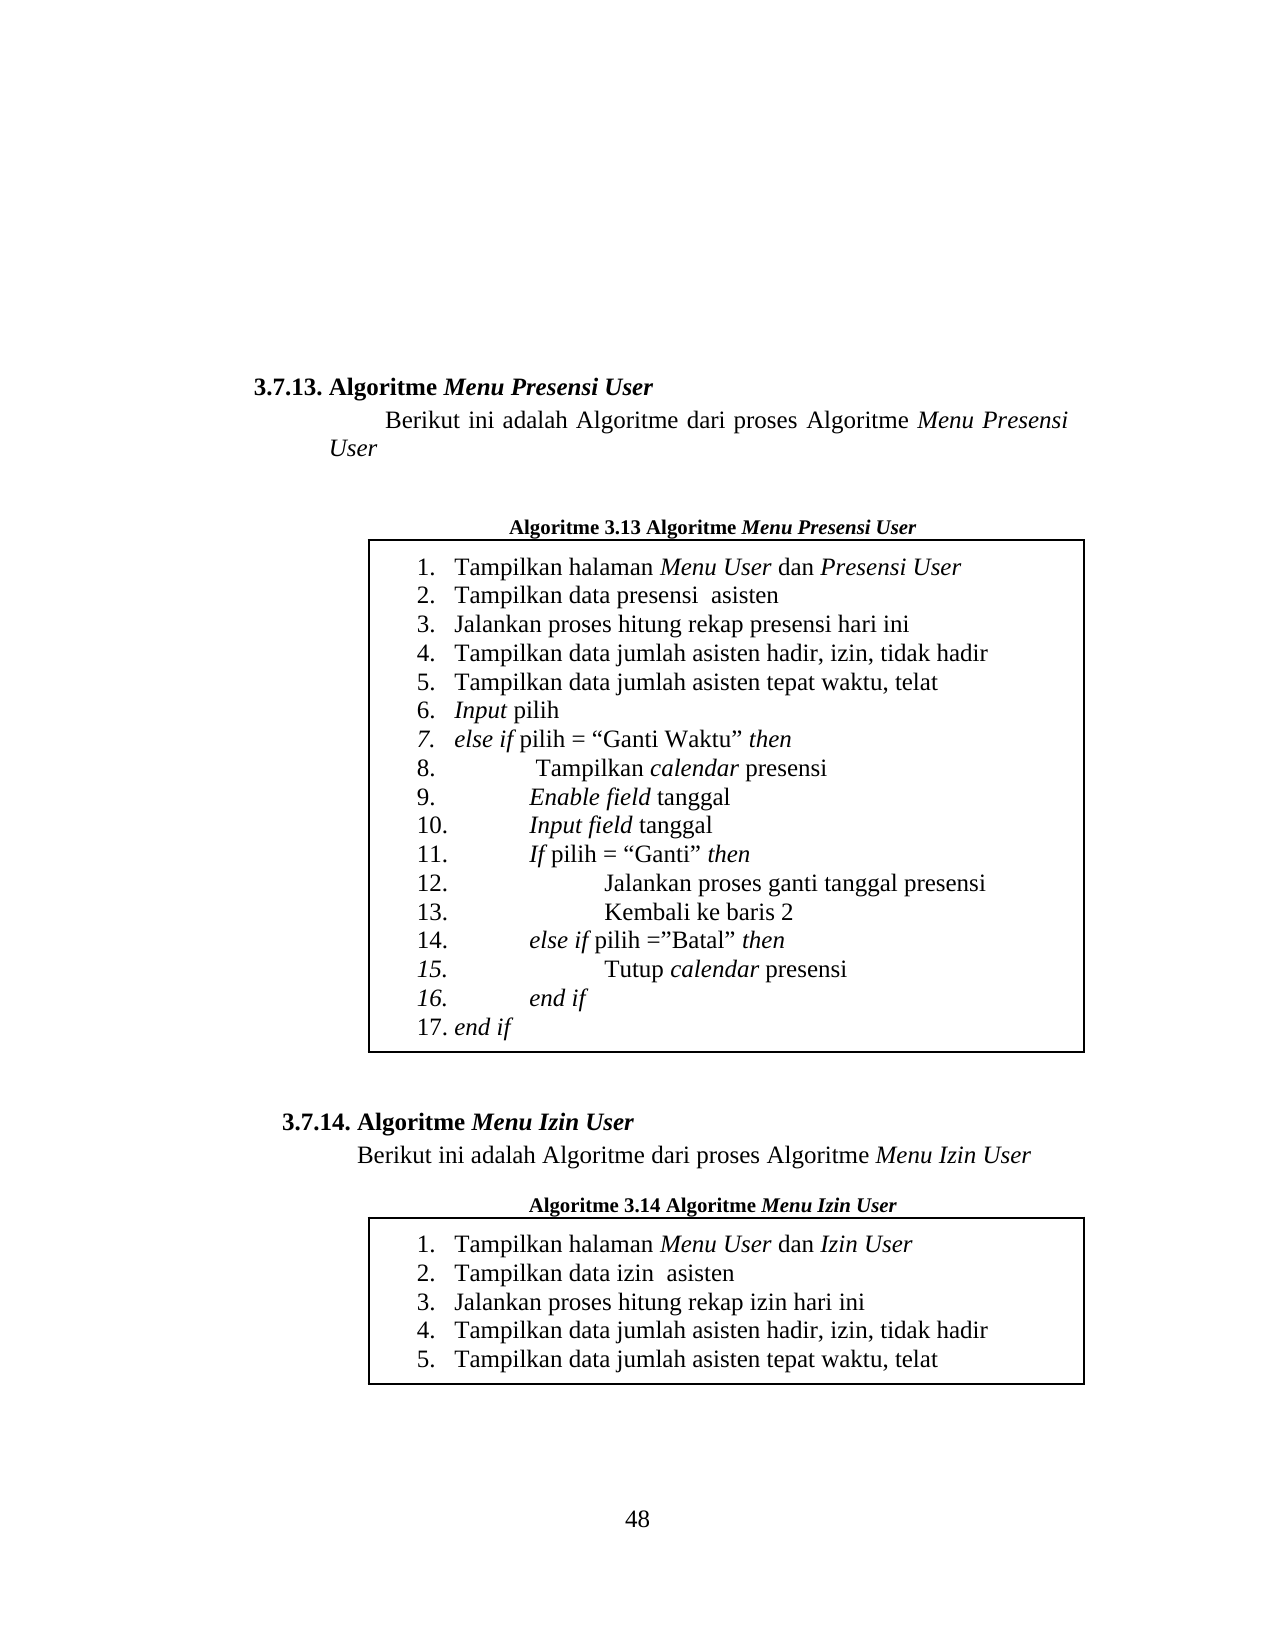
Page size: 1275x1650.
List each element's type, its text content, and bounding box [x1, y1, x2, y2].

text Algoritme 3.14 Algoritme Menu Izin User [357, 1193, 1068, 1217]
table_header Tampilkan halaman Menu User dan Presensi User Tampilkan data presensi asisten Jalankan proses hitung rekap presensi hari ini Tampilkan data jumlah asisten hadir, izin, tidak hadir Tampilkan data jumlah asisten tepat waktu, telat Input pilih else if pilih = “Ganti Waktu” then Tampilkan calendar presensi Enable field tanggal Input field tanggal If pilih = “Ganti” then Jalankan proses ganti tanggal presensi Kembali ke baris 2 else if pilih =”Batal” then Tutup calendar presensi end if end if [370, 541, 1083, 1051]
subtitle 3.7.13. Algoritme Menu Presensi User [254, 372, 1068, 401]
text Algoritme 3.13 Algoritme Menu Presensi User [357, 515, 1068, 539]
subtitle 3.7.14. Algoritme Menu Izin User [282, 1107, 1068, 1136]
text Berikut ini adalah Algoritme dari proses Algoritme Menu Izin User [282, 1140, 1068, 1168]
text Berikut ini adalah Algoritme dari proses Algoritme Menu Presensi User [329, 405, 1068, 462]
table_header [370, 1219, 1083, 1383]
